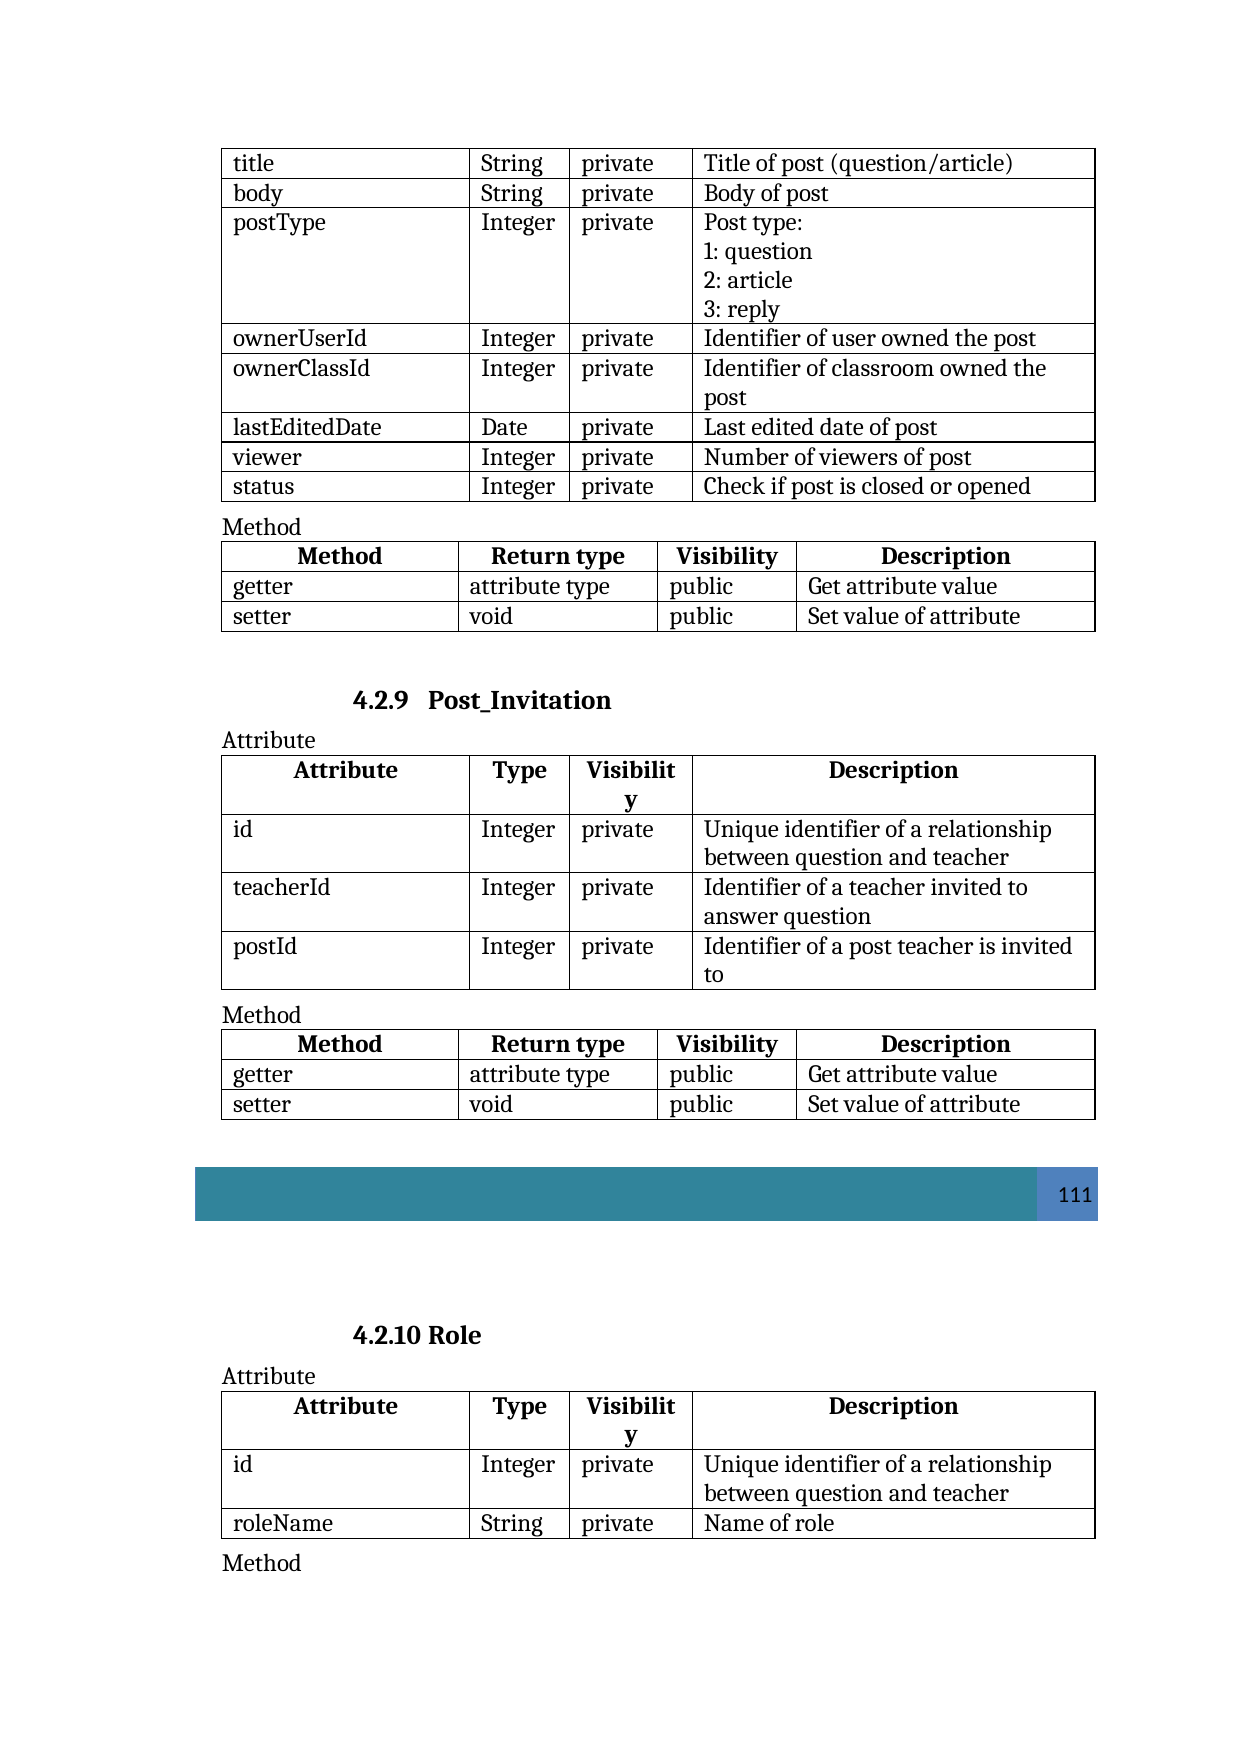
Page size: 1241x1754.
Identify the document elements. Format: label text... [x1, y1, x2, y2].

table_cell title [222, 149, 469, 177]
table_cell String [470, 179, 569, 207]
table_cell Number of viewers of post [693, 443, 1094, 471]
table_cell lastEditedDate [222, 413, 469, 441]
text Method [222, 1549, 1122, 1578]
table_cell Set value of attribute [797, 602, 1094, 631]
table_cell void [459, 602, 657, 631]
table_cell private [570, 443, 692, 471]
table_cell private [570, 324, 692, 353]
table_cell getter [222, 1060, 458, 1089]
table_cell viewer [222, 443, 469, 471]
table_cell roleName [222, 1509, 469, 1537]
table_header Visibility [658, 542, 796, 571]
table_cell Integer [470, 1450, 569, 1508]
table_cell ownerUserId [222, 324, 469, 353]
table_cell Get attribute value [797, 572, 1094, 601]
table_header Description [693, 1392, 1094, 1449]
subtitle Post_Invitation [353, 685, 1122, 716]
text Attribute [222, 1362, 1122, 1391]
table_header Visibility [570, 756, 692, 813]
table_cell postId [222, 932, 469, 989]
table_cell Unique identifier of a relationship between question and teacher [693, 815, 1094, 872]
table_cell String [470, 149, 569, 177]
table_cell private [570, 1450, 692, 1508]
table_cell Identifier of a post teacher is invited to [693, 932, 1094, 989]
text Method [222, 512, 1122, 541]
table_cell private [570, 873, 692, 931]
table_cell Integer [470, 443, 569, 471]
table_cell id [222, 1450, 469, 1508]
table_cell private [570, 179, 692, 207]
table_cell attribute type [459, 572, 657, 601]
table_cell ownerClassId [222, 354, 469, 412]
table_cell Title of post (question/article) [693, 149, 1094, 177]
subtitle Role [353, 1320, 1122, 1351]
table_cell private [570, 815, 692, 872]
table_cell Set value of attribute [797, 1090, 1094, 1119]
table_header Description [797, 1030, 1094, 1059]
table_header Visibility [658, 1030, 796, 1059]
table_cell Integer [470, 815, 569, 872]
table_cell private [570, 354, 692, 412]
table_cell Integer [470, 354, 569, 412]
table_cell Integer [470, 932, 569, 989]
table_cell Identifier of a teacher invited to answer question [693, 873, 1094, 931]
table_cell Last edited date of post [693, 413, 1094, 441]
table_cell public [658, 572, 796, 601]
table_cell Integer [470, 873, 569, 931]
table_cell private [570, 208, 692, 323]
table_cell id [222, 815, 469, 872]
table_header Description [797, 542, 1094, 571]
table_header Visibility [570, 1392, 692, 1449]
table_header Type [470, 1392, 569, 1449]
table_cell attribute type [459, 1060, 657, 1089]
table_cell public [658, 602, 796, 631]
table_cell Integer [470, 324, 569, 353]
table_cell void [459, 1090, 657, 1119]
table_cell Identifier of user owned the post [693, 324, 1094, 353]
table_cell Integer [470, 472, 569, 501]
table_cell status [222, 472, 469, 501]
table_header Method [222, 542, 458, 571]
table_cell private [570, 413, 692, 441]
table_cell private [570, 932, 692, 989]
table_cell Unique identifier of a relationship between question and teacher [693, 1450, 1094, 1508]
table_cell setter [222, 602, 458, 631]
table_cell private [570, 472, 692, 501]
table_header Return type [459, 542, 657, 571]
table_cell private [570, 1509, 692, 1537]
table_cell getter [222, 572, 458, 601]
text Attribute [222, 726, 1122, 755]
table_header Attribute [222, 1392, 469, 1449]
table_cell private [570, 149, 692, 177]
table_cell Date [470, 413, 569, 441]
table_header Method [222, 1030, 458, 1059]
table_header Return type [459, 1030, 657, 1059]
table_cell setter [222, 1090, 458, 1119]
table_cell Integer [470, 208, 569, 323]
table_cell public [658, 1060, 796, 1089]
table_cell Name of role [693, 1509, 1094, 1537]
table_cell Get attribute value [797, 1060, 1094, 1089]
table_cell teacherId [222, 873, 469, 931]
table_cell postType [222, 208, 469, 323]
table_cell body [222, 179, 469, 207]
table_cell String [470, 1509, 569, 1537]
table_header Attribute [222, 756, 469, 813]
table_header Description [693, 756, 1094, 813]
table_cell Identifier of classroom owned the post [693, 354, 1094, 412]
table_cell Post type: 1: question 2: article 3: reply [693, 208, 1094, 323]
table_cell Check if post is closed or opened [693, 472, 1094, 501]
text Method [222, 1001, 1122, 1029]
table_cell Body of post [693, 179, 1094, 207]
table_cell public [658, 1090, 796, 1119]
table_header Type [470, 756, 569, 813]
